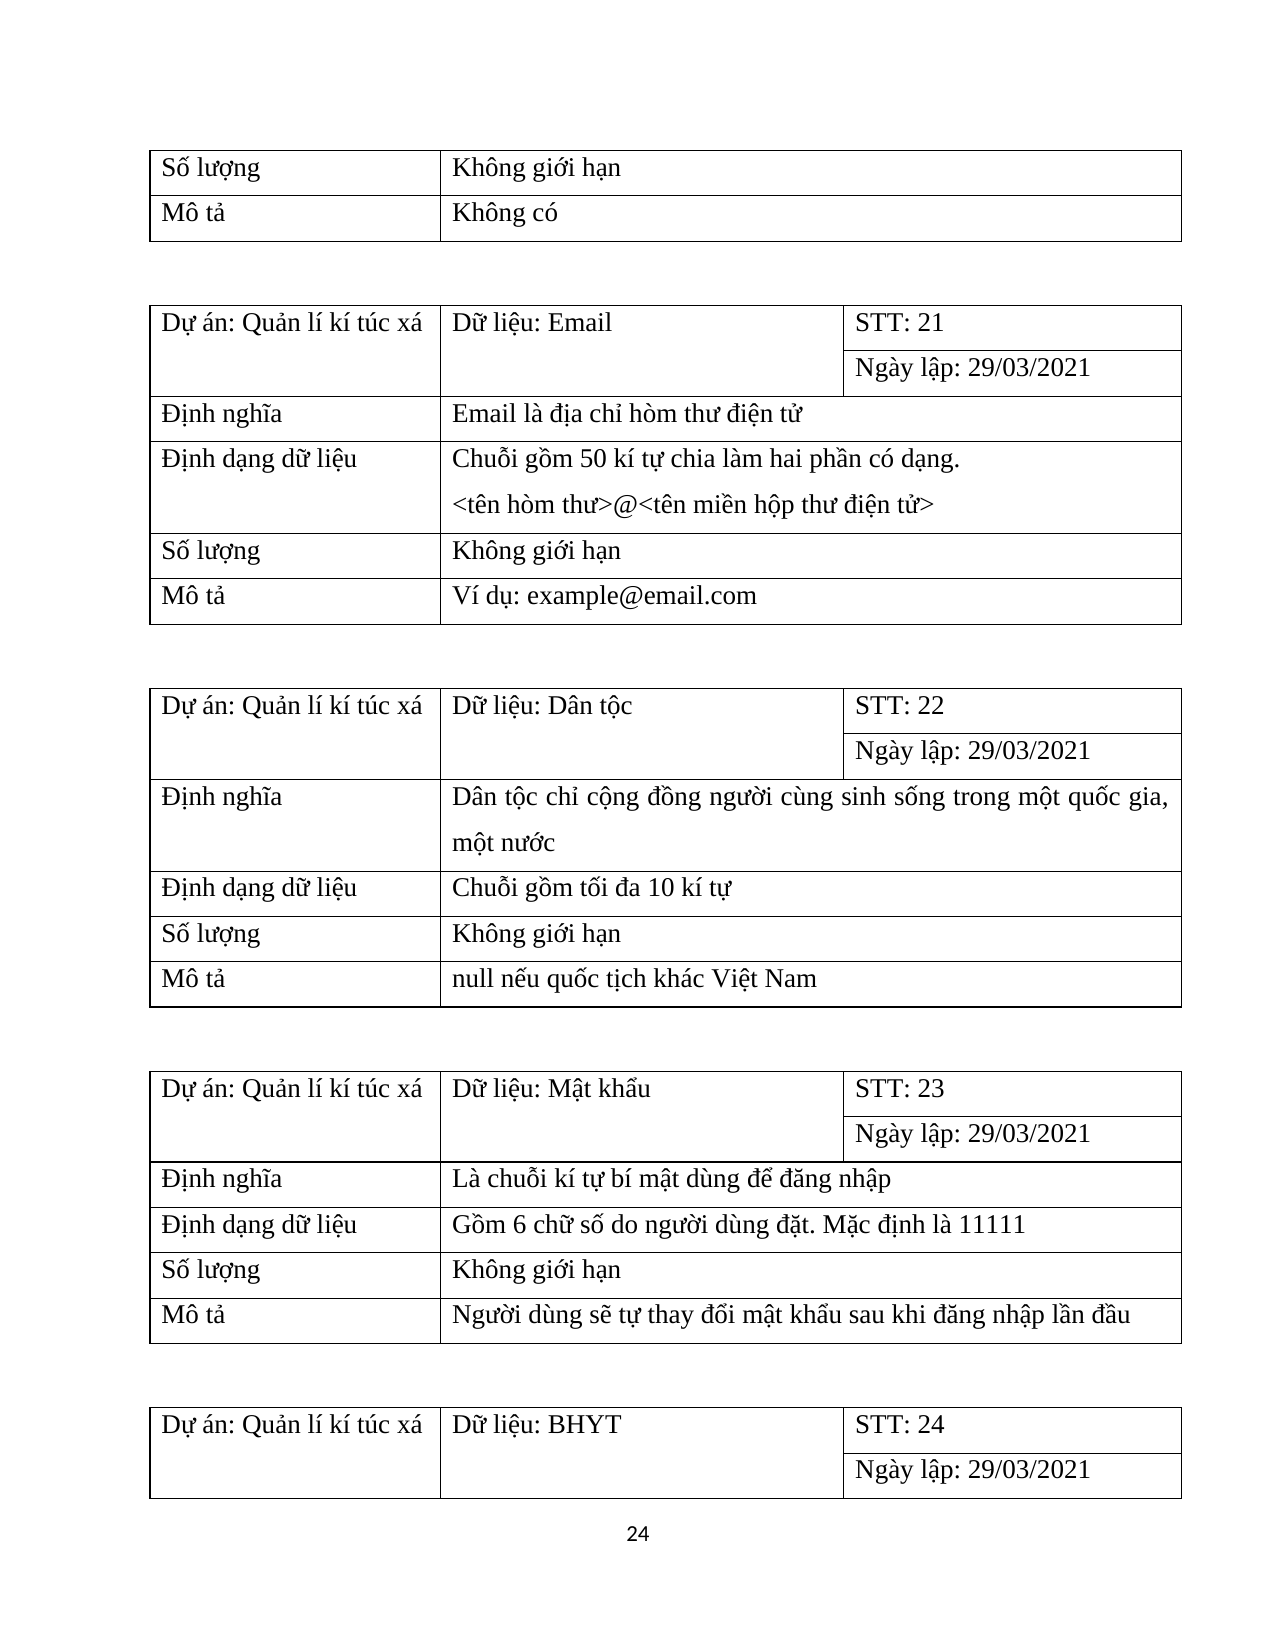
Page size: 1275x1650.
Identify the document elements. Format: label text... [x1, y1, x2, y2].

table_cell Không có [441, 196, 1181, 241]
table_header STT: 24 [844, 1408, 1181, 1452]
table_cell null nếu quốc tịch khác Việt Nam [441, 962, 1181, 1006]
table_cell Mô tả [151, 1299, 440, 1343]
table_cell Không giới hạn [441, 1253, 1181, 1297]
table_cell Email là địa chỉ hòm thư điện tử [441, 397, 1181, 441]
table_cell Mô tả [151, 579, 440, 623]
table_header STT: 22 [844, 689, 1181, 733]
table_cell Chuỗi gồm 50 kí tự chia làm hai phần có dạng. <tên hòm thư>@<tên miền hộp thư điện tử> [441, 442, 1181, 533]
table_header Dữ liệu: Mật khẩu [441, 1072, 843, 1161]
table_cell Không giới hạn [441, 534, 1181, 578]
table_cell Ví dụ: example@email.com [441, 579, 1181, 623]
table_header STT: 21 [844, 306, 1181, 350]
table_cell Không giới hạn [441, 917, 1181, 961]
table_cell Định nghĩa [151, 1163, 440, 1207]
table_header Dữ liệu: BHYT [441, 1408, 843, 1498]
table_header Dự án: Quản lí kí túc xá [151, 1072, 440, 1161]
table_cell Định dạng dữ liệu [151, 1208, 440, 1252]
table_cell Gồm 6 chữ số do người dùng đặt. Mặc định là 11111 [441, 1208, 1181, 1252]
table_cell Là chuỗi kí tự bí mật dùng để đăng nhập [441, 1163, 1181, 1207]
table_cell Dân tộc chỉ cộng đồng người cùng sinh sống trong một quốc gia, một nước [441, 780, 1181, 871]
table_cell Người dùng sẽ tự thay đổi mật khẩu sau khi đăng nhập lần đầu [441, 1299, 1181, 1343]
table_cell Mô tả [151, 962, 440, 1006]
table_cell Chuỗi gồm tối đa 10 kí tự [441, 872, 1181, 916]
table_cell Ngày lập: 29/03/2021 [844, 351, 1181, 396]
table_cell Số lượng [151, 534, 440, 578]
table_cell Ngày lập: 29/03/2021 [844, 734, 1181, 778]
table_header Dự án: Quản lí kí túc xá [151, 689, 440, 778]
table_cell Ngày lập: 29/03/2021 [844, 1454, 1181, 1498]
table_cell Định nghĩa [151, 397, 440, 441]
table_cell Mô tả [151, 196, 440, 241]
table_cell Định dạng dữ liệu [151, 872, 440, 916]
table_header STT: 23 [844, 1072, 1181, 1116]
table_cell Định nghĩa [151, 780, 440, 871]
table_cell Số lượng [151, 917, 440, 961]
table_header Dữ liệu: Email [441, 306, 843, 396]
table_header Dự án: Quản lí kí túc xá [151, 1408, 440, 1498]
table_cell Định dạng dữ liệu [151, 442, 440, 533]
table_header Dự án: Quản lí kí túc xá [151, 306, 440, 396]
table_cell Số lượng [151, 151, 440, 195]
table_cell Không giới hạn [441, 151, 1181, 195]
table_cell Số lượng [151, 1253, 440, 1297]
table_cell Ngày lập: 29/03/2021 [844, 1117, 1181, 1161]
table_header Dữ liệu: Dân tộc [441, 689, 843, 778]
